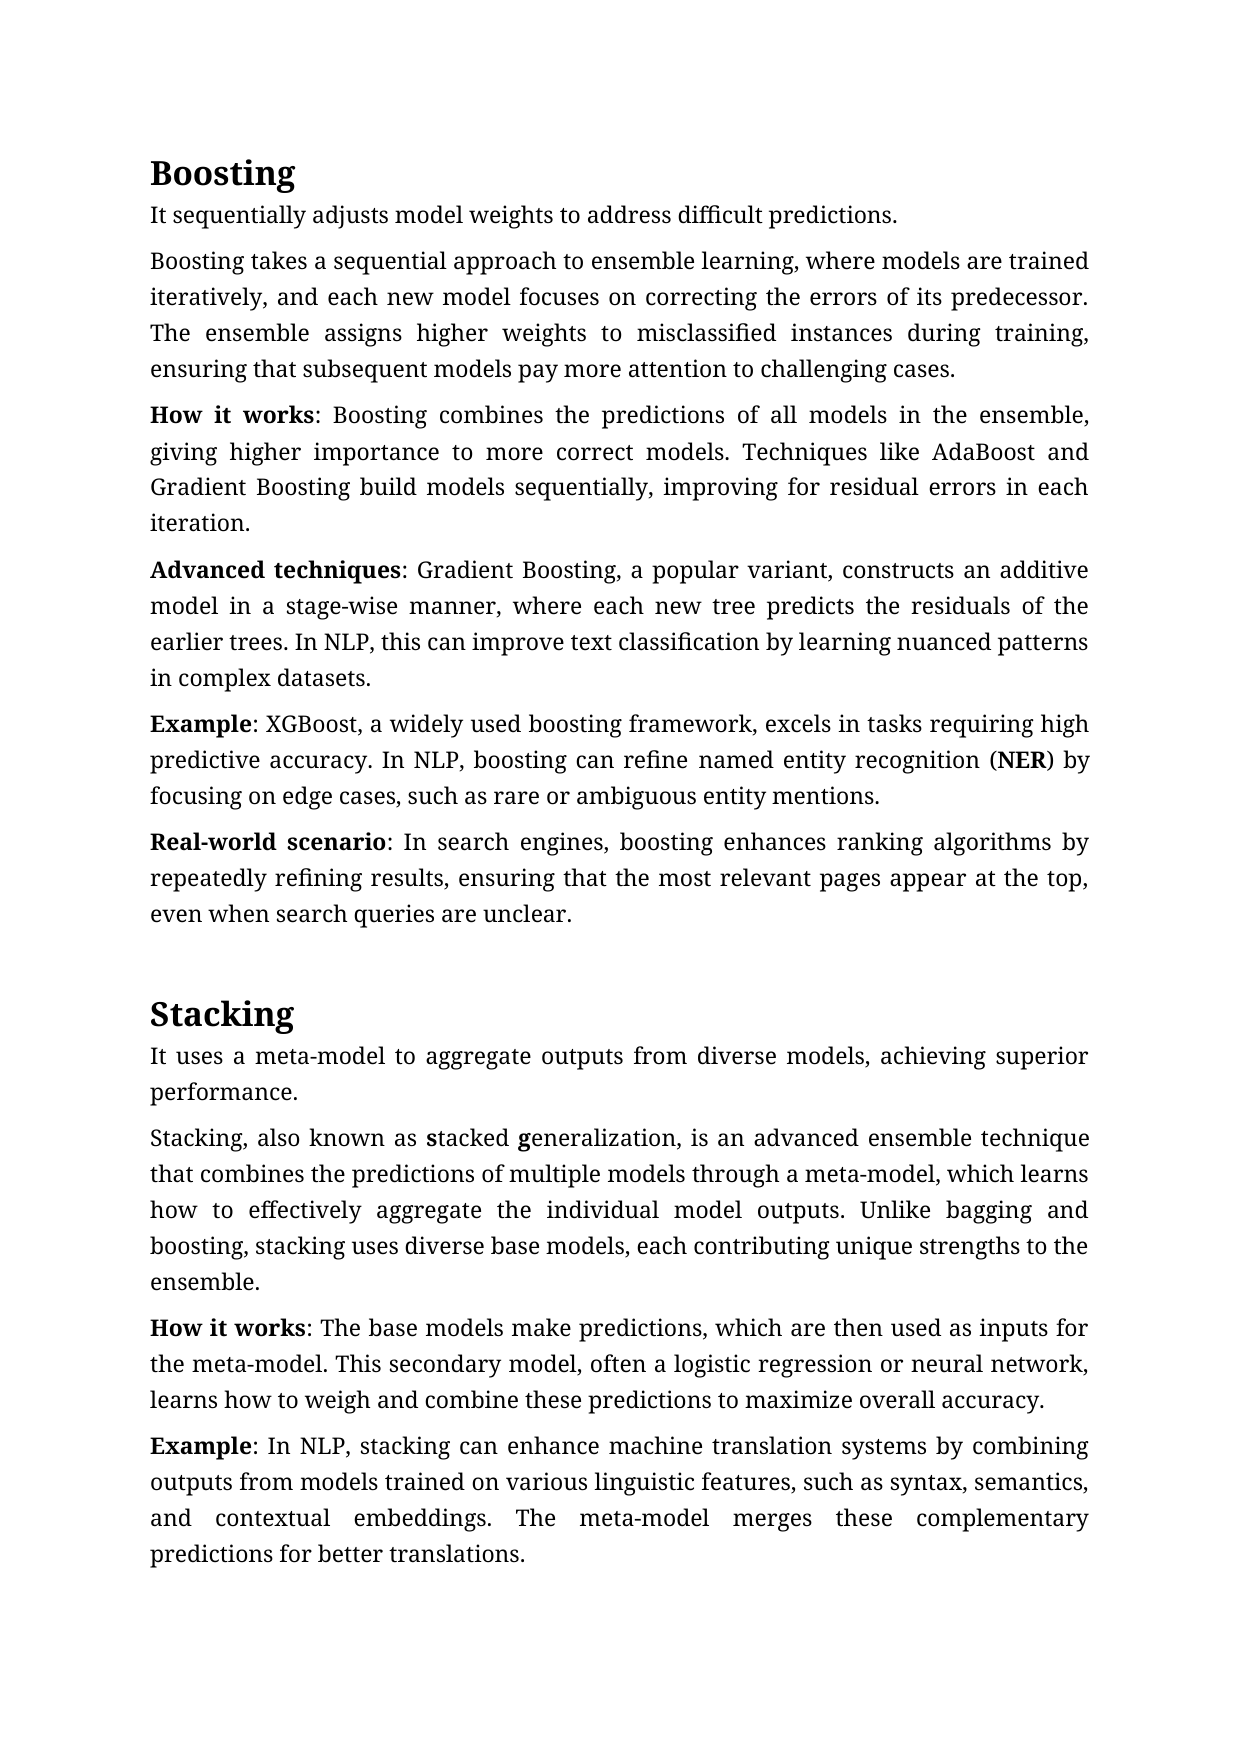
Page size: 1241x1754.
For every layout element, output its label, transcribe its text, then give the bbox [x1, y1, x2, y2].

text How it works: The base models make predictions, which are then used as inputs for the meta-model. This secondary model, often a logistic regression or neural network, learns how to weigh and combine these predictions to maximize overall accuracy. [150, 1312, 1090, 1415]
text It sequentially adjusts model weights to address difficult predictions. [150, 199, 1090, 230]
text It uses a meta-model to aggregate outputs from diverse models, achieving superior performance. [150, 1039, 1090, 1107]
text Example: In NLP, stacking can enhance machine translation systems by combining outputs from models trained on various linguistic features, such as syntax, semantics, and contextual embeddings. The meta-model merges these complementary predictions for better translations. [150, 1430, 1090, 1569]
subtitle Stacking [150, 991, 1090, 1036]
text Real-world scenario: In search engines, boosting enhances ranking algorithms by repeatedly refining results, ensuring that the most relevant pages appear at the top, even when search queries are unclear. [150, 826, 1090, 929]
text How it works: Boosting combines the predictions of all models in the ensemble, giving higher importance to more correct models. Techniques like AdaBoost and Gradient Boosting build models sequentially, improving for residual errors in each iteration. [150, 399, 1090, 538]
text Example: XGBoost, a widely used boosting framework, excels in tasks requiring high predictive accuracy. In NLP, boosting can refine named entity recognition (NER) by focusing on edge cases, such as rare or ambiguous entity mentions. [150, 708, 1090, 811]
text Boosting takes a sequential approach to ensemble learning, where models are trained iteratively, and each new model focuses on correcting the errors of its predecessor. The ensemble assigns higher weights to misclassified instances during training, ensuring that subsequent models pay more attention to challenging cases. [150, 245, 1090, 384]
text Advanced techniques: Gradient Boosting, a popular variant, constructs an additive model in a stage-wise manner, where each new tree predicts the residuals of the earlier trees. In NLP, this can improve text classification by learning nuanced patterns in complex datasets. [150, 554, 1090, 693]
text Stacking, also known as stacked generalization, is an advanced ensemble technique that combines the predictions of multiple models through a meta-model, which learns how to effectively aggregate the individual model outputs. Unlike bagging and boosting, stacking uses diverse base models, each contributing unique strengths to the ensemble. [150, 1122, 1090, 1297]
subtitle Boosting [150, 150, 1090, 195]
